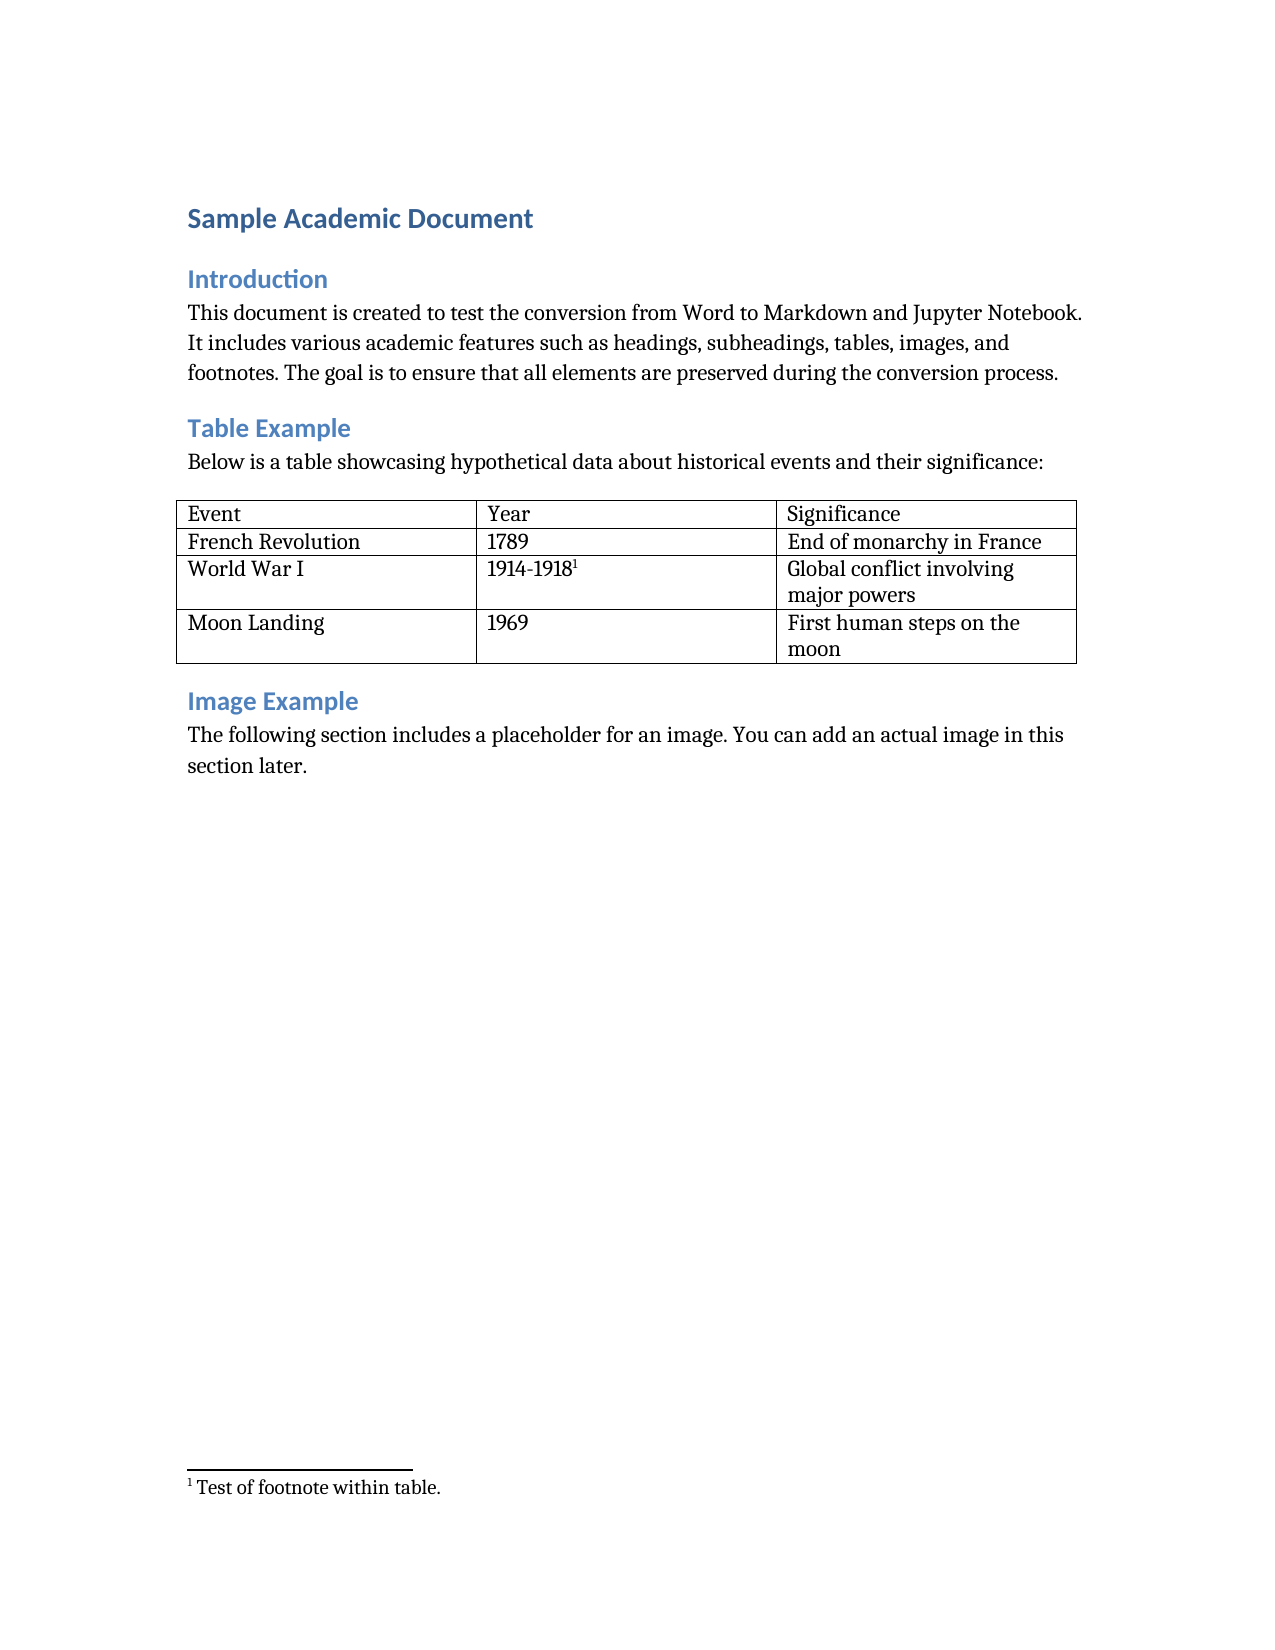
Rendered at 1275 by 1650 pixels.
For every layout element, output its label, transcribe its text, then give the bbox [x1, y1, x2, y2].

subtitle Image Example [187, 684, 1087, 717]
table_cell Global conflict involving major powers [777, 556, 1076, 609]
subtitle Sample Academic Document [187, 200, 1087, 236]
table_header Year [477, 501, 776, 527]
subtitle Table Example [187, 411, 1087, 444]
table_cell End of monarchy in France [777, 529, 1076, 555]
text The following section includes a placeholder for an image. You can add an actual image in this section later. [187, 722, 1087, 779]
text Below is a table showcasing hypothetical data about historical events and their significance: [187, 449, 1087, 475]
table_cell World War I [177, 556, 476, 609]
subtitle Introduction [187, 262, 1087, 295]
table_cell First human steps on the moon [777, 610, 1076, 662]
table_header Significance [777, 501, 1076, 527]
table_cell Moon Landing [177, 610, 476, 662]
text This document is created to test the conversion from Word to Markdown and Jupyter Notebook. It includes various academic features such as headings, subheadings, tables, images, and footnotes. The goal is to ensure that all elements are preserved during the conversion process. [187, 300, 1087, 386]
table_cell French Revolution [177, 529, 476, 555]
table_cell 1789 [477, 529, 776, 555]
table_header Event [177, 501, 476, 527]
table_cell 1914-1918 [477, 556, 776, 609]
table_cell 1969 [477, 610, 776, 662]
